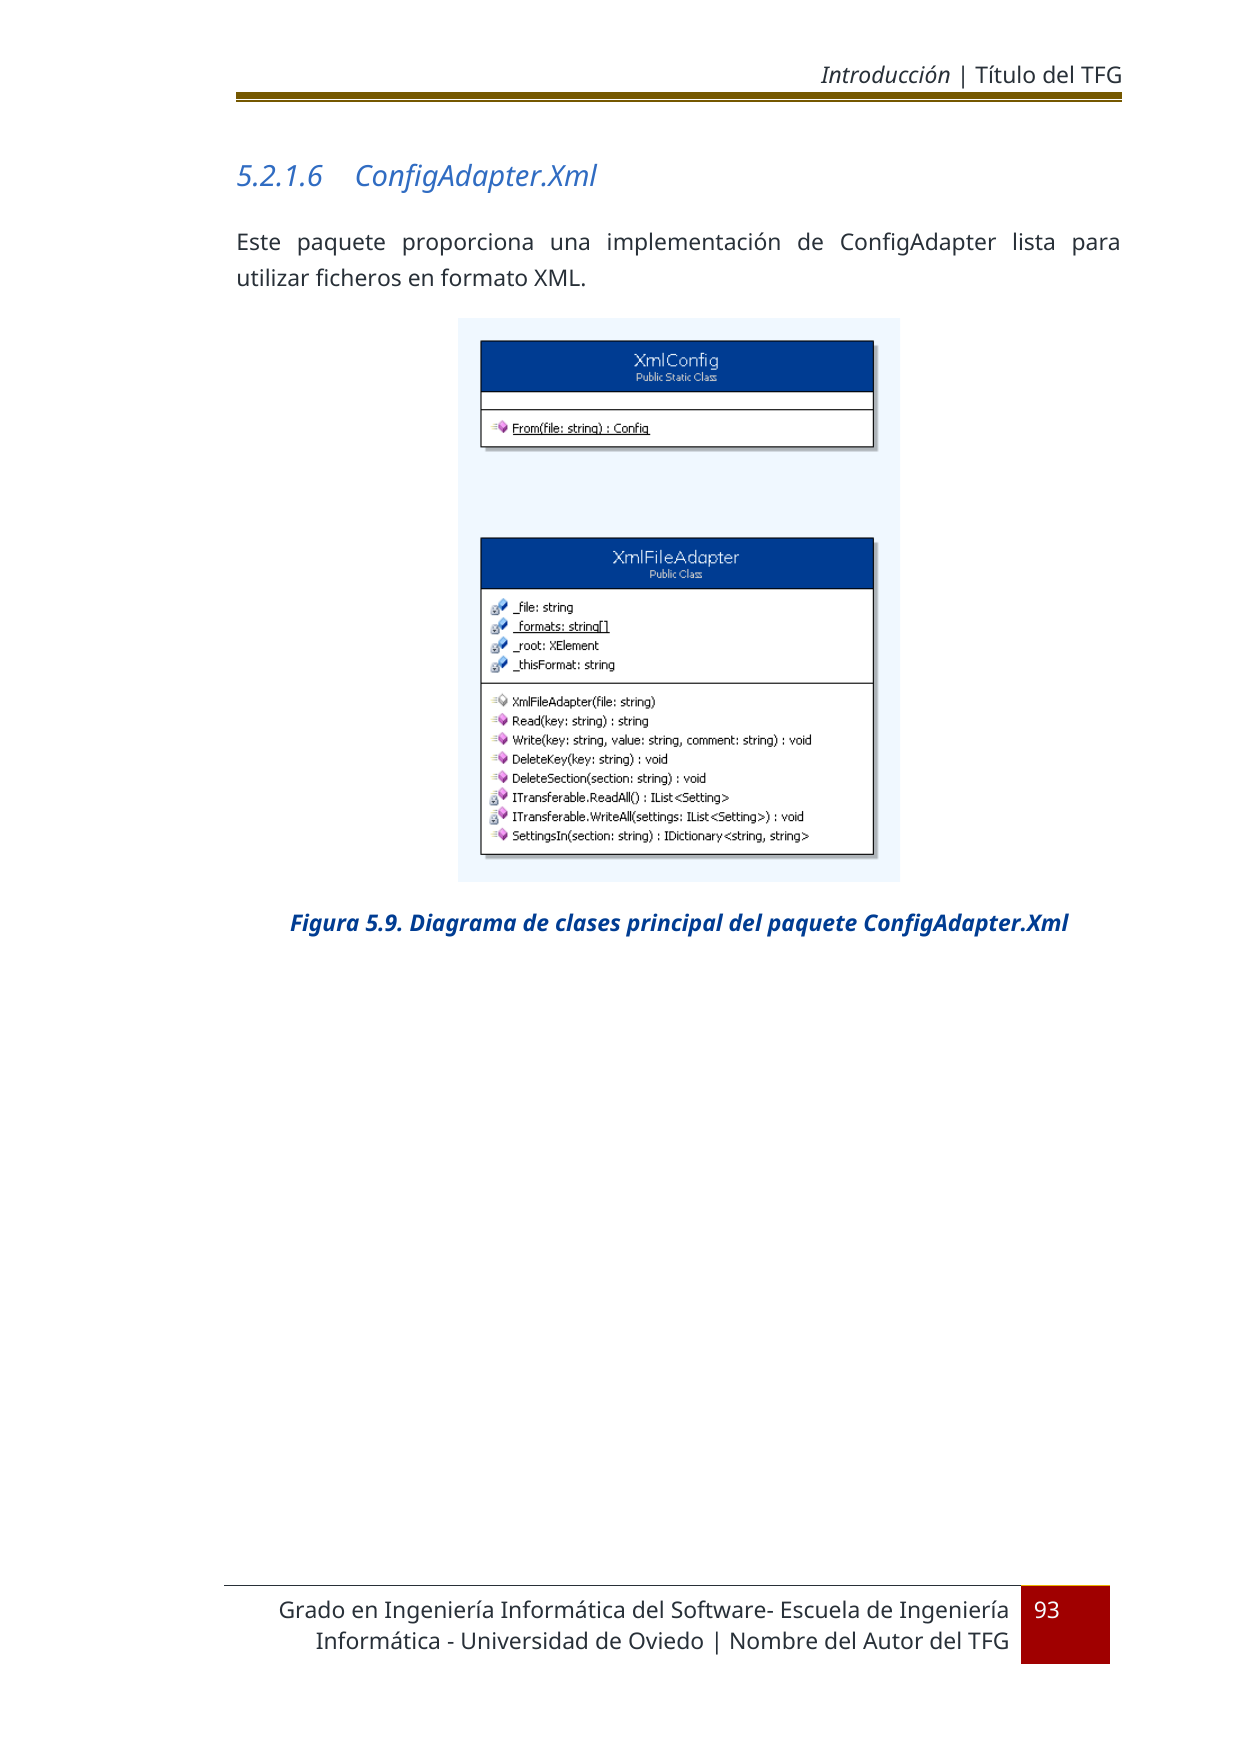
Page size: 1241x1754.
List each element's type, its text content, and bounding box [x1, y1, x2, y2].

text Este paquete proporciona una implementación de ConfigAdapter lista para utilizar ficheros en formato XML. [236, 226, 1122, 293]
subtitle ConfigAdapter.Xml [236, 156, 1122, 195]
text Figura 5.9. Diagrama de clases principal del paquete ConfigAdapter.Xml [236, 907, 1122, 938]
picture [458, 318, 901, 882]
